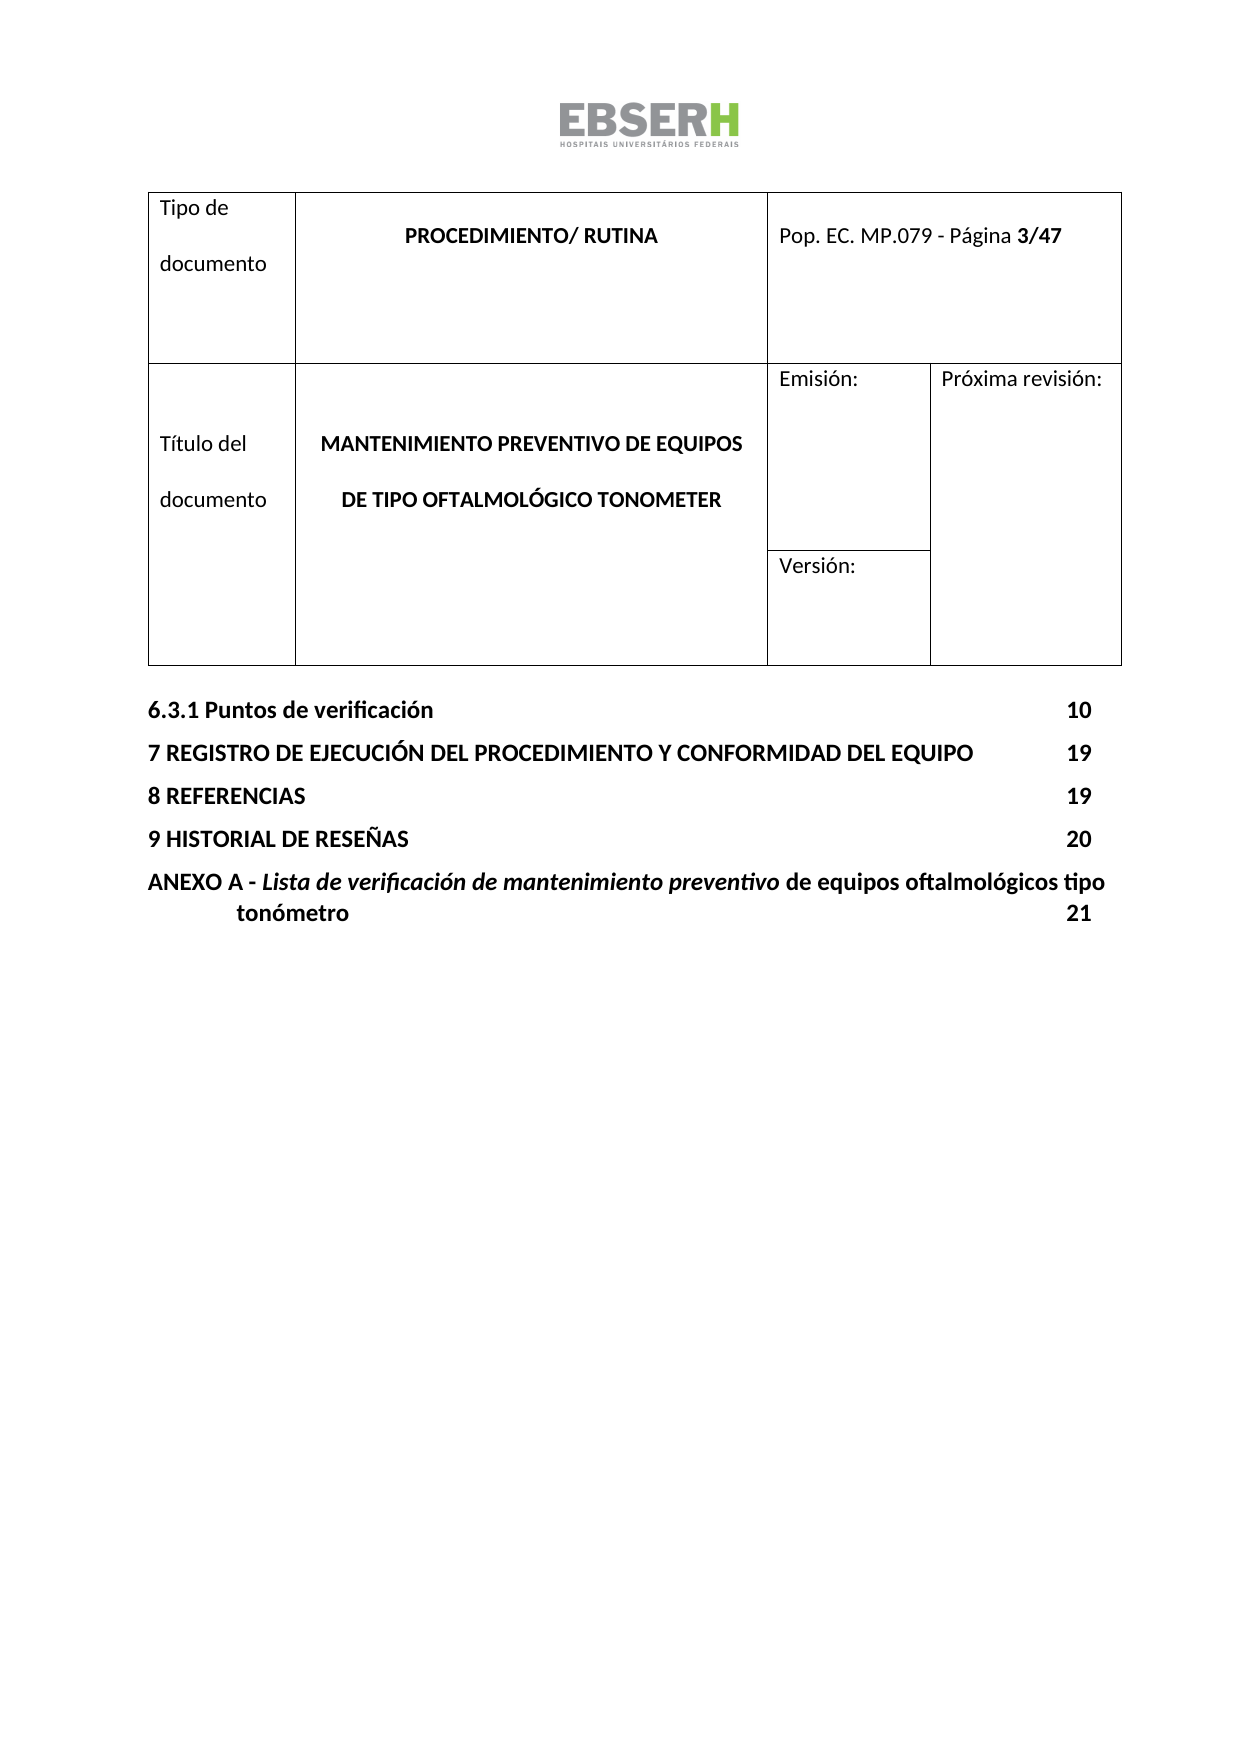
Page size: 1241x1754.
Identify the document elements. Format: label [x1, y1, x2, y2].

picture [558, 101, 741, 147]
